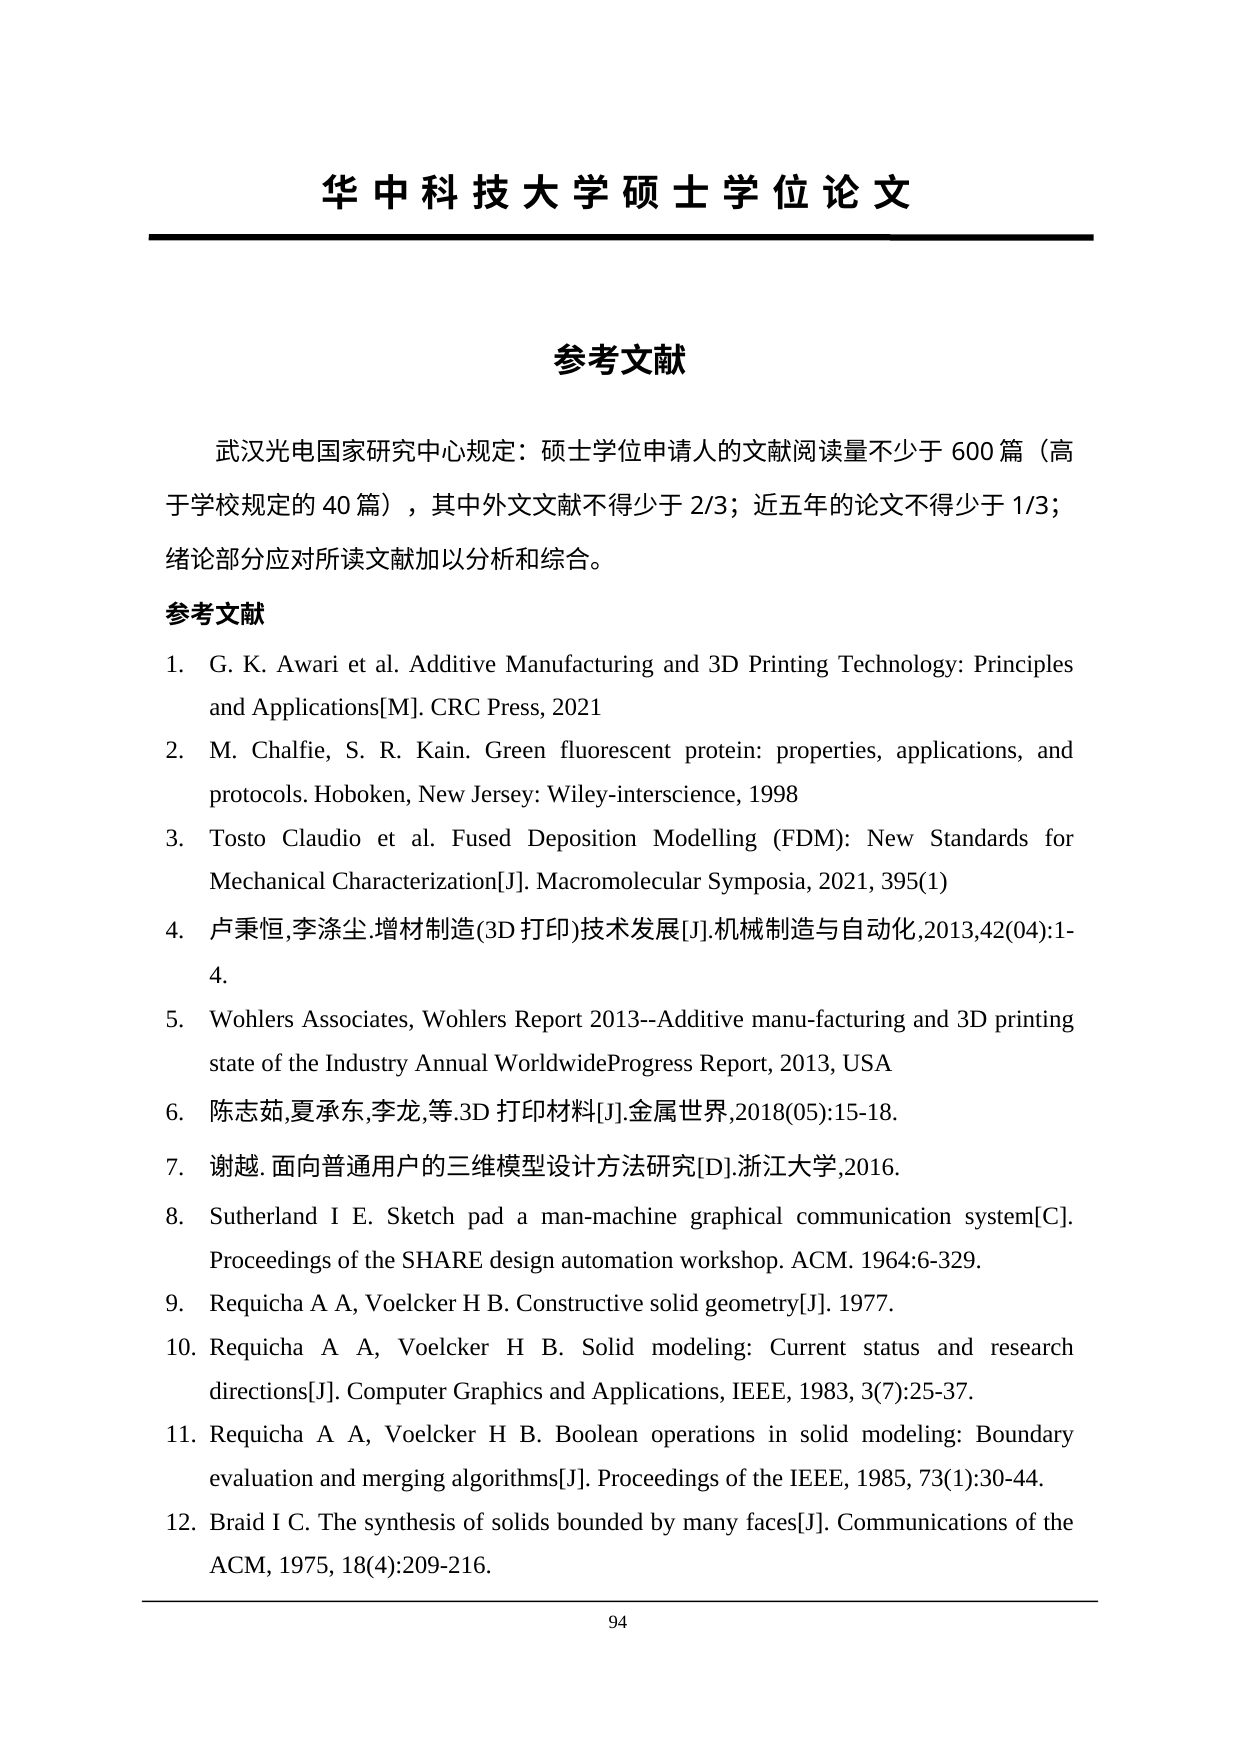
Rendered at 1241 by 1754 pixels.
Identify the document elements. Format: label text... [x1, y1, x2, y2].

list Requicha A A, Voelcker H B. Boolean operations in solid modeling: Boundary evaluation and merging algorithms[J]. Proceedings of the IEEE, 1985, 73(1):30-44. [165, 1419, 1075, 1492]
list 陈志茹,夏承东,李龙,等.3D 打印材料[J].金属世界,2018(05):15-18. [165, 1091, 1075, 1127]
subtitle 参考文献 [165, 334, 1075, 382]
list Requicha A A, Voelcker H B. Solid modeling: Current status and research directions[J]. Computer Graphics and Applications, IEEE, 1983, 3(7):25-37. [165, 1332, 1075, 1404]
list Tosto Claudio et al. Fused Deposition Modelling (FDM): New Standards for Mechanical Characterization[J]. Macromolecular Symposia, 2021, 395(1) [165, 823, 1075, 895]
list 参考文献 [165, 594, 1075, 631]
list Requicha A A, Voelcker H B. Constructive solid geometry[J]. 1977. [165, 1288, 1075, 1317]
list M. Chalfie, S. R. Kain. Green fluorescent protein: properties, applications, and protocols. Hoboken, New Jersey: Wiley-interscience, 1998 [165, 736, 1075, 808]
list 谢越. 面向普通用户的三维模型设计方法研究[D].浙江大学,2016. [165, 1146, 1075, 1182]
list G. K. Awari et al. Additive Manufacturing and 3D Printing Technology: Principles and Applications[M]. CRC Press, 2021 [165, 649, 1075, 721]
list Wohlers Associates, Wohlers Report 2013--Additive manu-facturing and 3D printing state of the Industry Annual WorldwideProgress Report, 2013, USA [165, 1004, 1075, 1076]
list Sutherland I E. Sketch pad a man-machine graphical communication system[C]. Proceedings of the SHARE design automation workshop. ACM. 1964:6-329. [165, 1201, 1075, 1274]
text 武汉光电国家研究中心规定：硕士学位申请人的文献阅读量不少于600篇（高于学校规定的40篇），其中外文文献不得少于2/3；近五年的论文不得少于1/3；绪论部分应对所读文献加以分析和综合。 [165, 431, 1075, 576]
list Braid I C. The synthesis of solids bounded by many faces[J]. Communications of the ACM, 1975, 18(4):209-216. [165, 1507, 1075, 1579]
list 卢秉恒,李涤尘.增材制造(3D打印)技术发展[J].机械制造与自动化,2013,42(04):1-4. [165, 909, 1075, 989]
